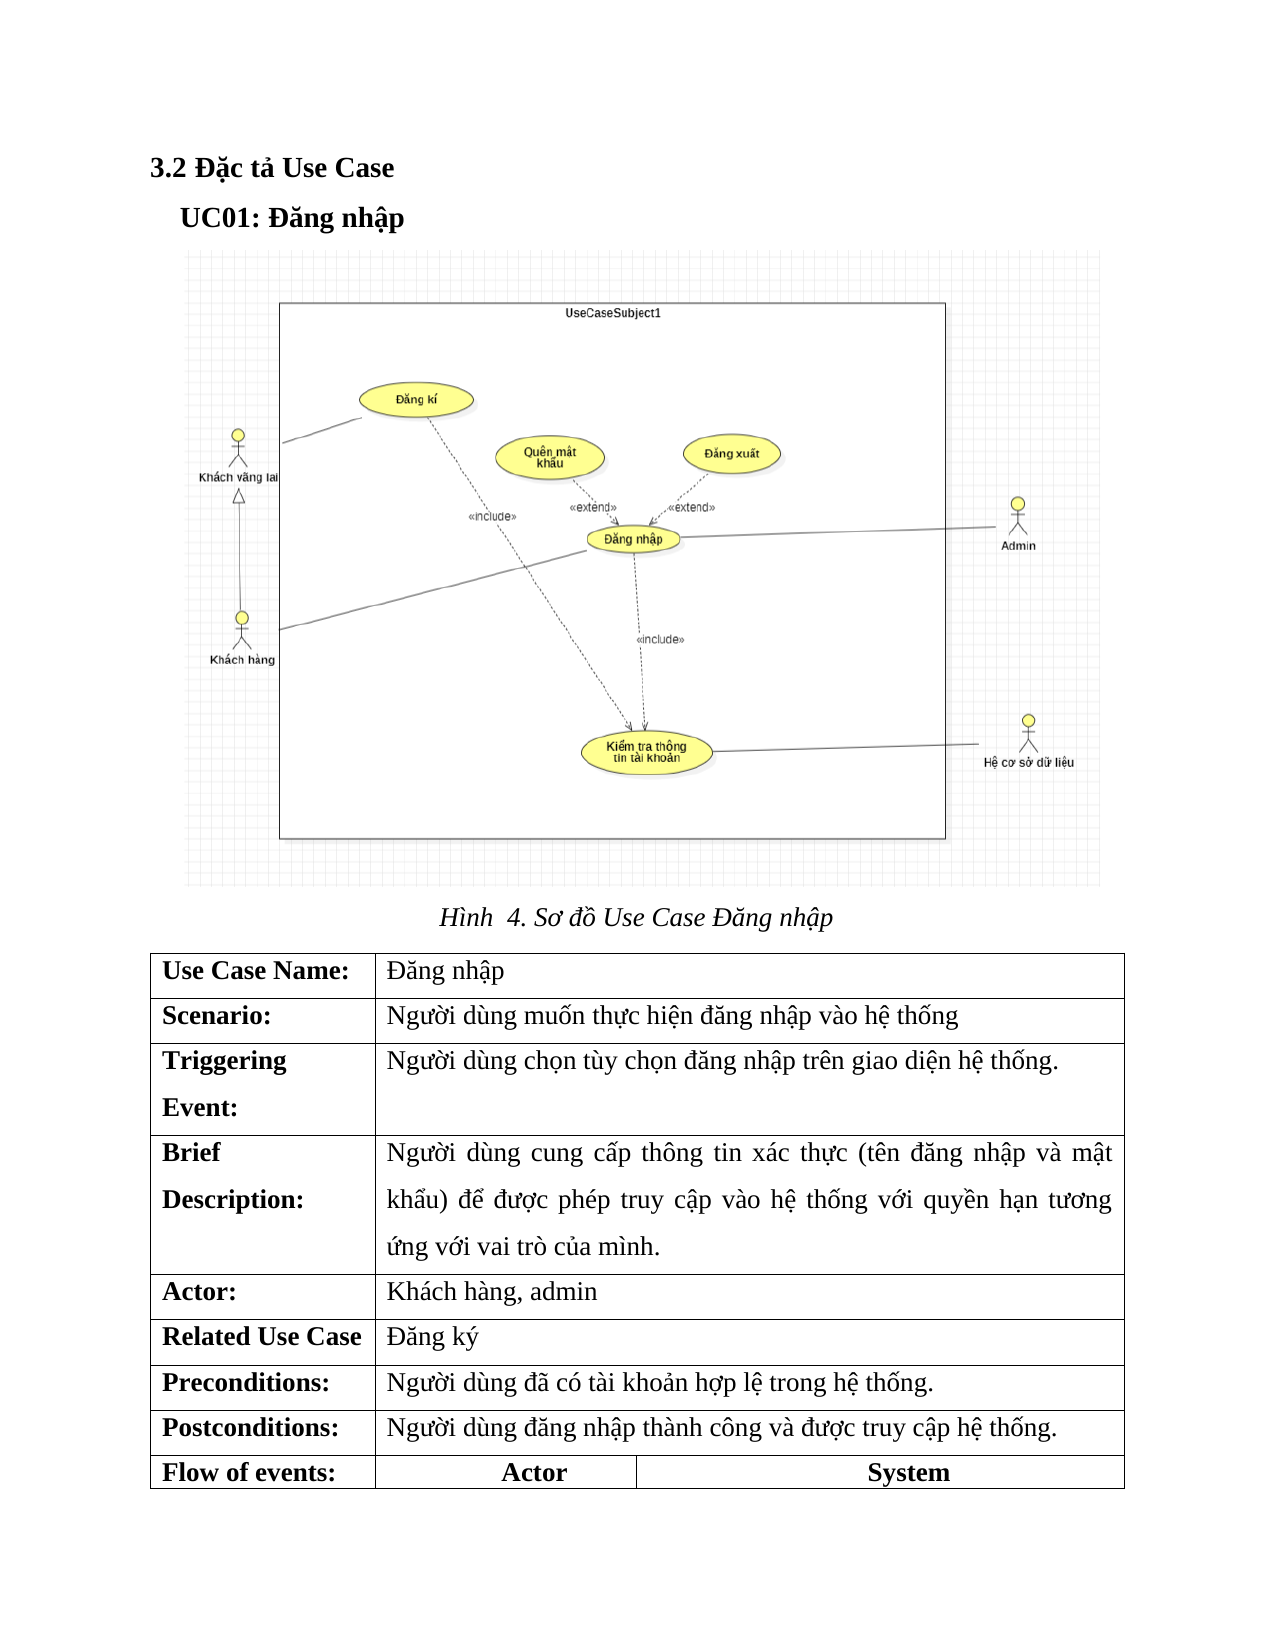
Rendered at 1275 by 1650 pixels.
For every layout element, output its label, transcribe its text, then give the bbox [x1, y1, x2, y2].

table_cell Postconditions: [151, 1411, 375, 1455]
table_cell System [637, 1456, 1124, 1487]
list Đặc tả Use Case [150, 150, 1125, 183]
table_cell Actor [376, 1456, 636, 1487]
table_cell Scenario: [151, 999, 375, 1043]
table_cell Triggering Event: [151, 1044, 375, 1135]
table_header Use Case Name: [151, 954, 375, 998]
table_cell Đăng ký [376, 1320, 1124, 1364]
table_cell Actor: [151, 1275, 375, 1319]
table_cell Người dùng chọn tùy chọn đăng nhập trên giao diện hệ thống. [376, 1044, 1124, 1135]
table_cell Preconditions: [151, 1366, 375, 1410]
table_cell Người dùng muốn thực hiện đăng nhập vào hệ thống [376, 999, 1124, 1043]
table_cell Related Use Case [151, 1320, 375, 1364]
table_cell Người dùng cung cấp thông tin xác thực (tên đăng nhập và mật khẩu) để được phép truy cập vào hệ thống với quyền hạn tương ứng với vai trò của mình. [376, 1136, 1124, 1274]
picture [184, 250, 1101, 887]
table_cell Khách hàng, admin [376, 1275, 1124, 1319]
table_cell Brief Description: [151, 1136, 375, 1274]
table_cell Người dùng đã có tài khoản hợp lệ trong hệ thống. [376, 1366, 1124, 1410]
table_header Đăng nhập [376, 954, 1124, 998]
text Hình 4. Sơ đồ Use Case Đăng nhập [150, 901, 1125, 932]
text UC01: Đăng nhập [179, 200, 1125, 234]
table_cell Người dùng đăng nhập thành công và được truy cập hệ thống. [376, 1411, 1124, 1455]
table_cell Flow of events: [151, 1456, 375, 1487]
